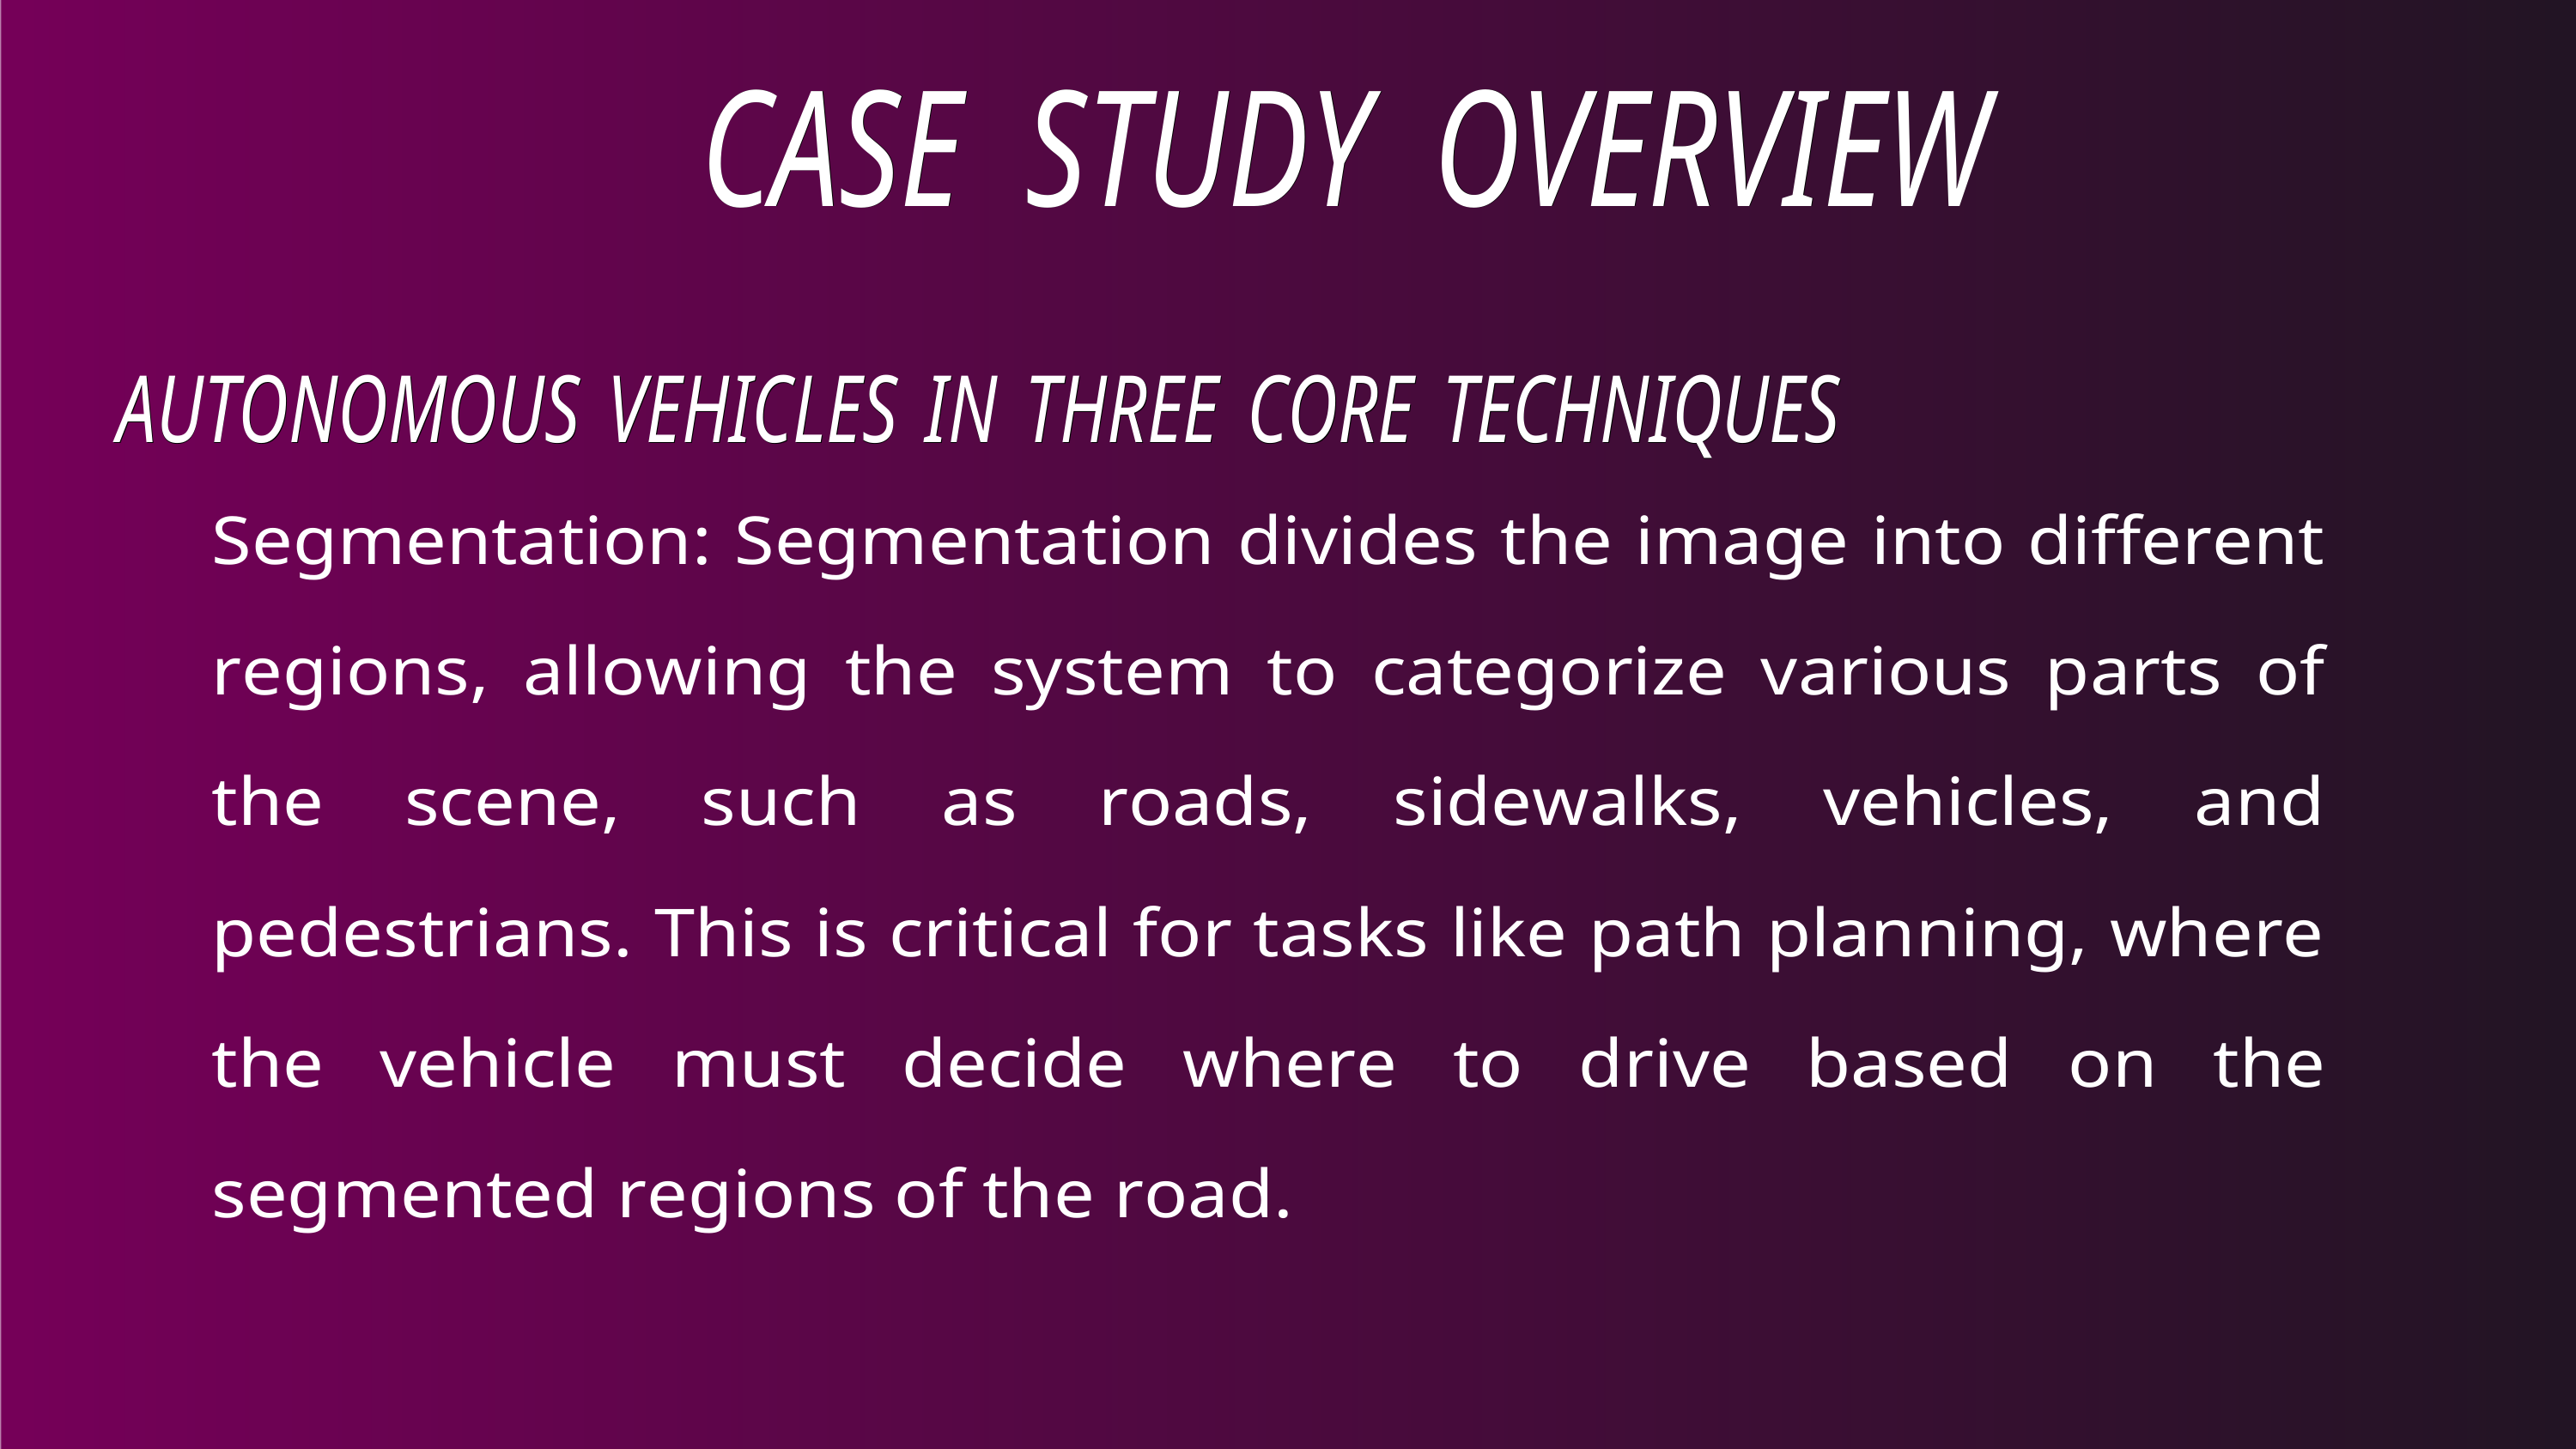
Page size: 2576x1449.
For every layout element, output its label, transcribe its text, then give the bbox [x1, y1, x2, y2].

subtitle AUTONOMOUS VEHICLES IN THREE CORE TECHNIQUES [117, 343, 2522, 470]
subtitle CASE STUDY OVERVIEW [167, 34, 2522, 253]
picture [0, 0, 2576, 1449]
text Segmentation: Segmentation divides the image into different regions, allowing the system to categorize various parts of the scene, such as roads, sidewalks, vehicles, and pedestrians. This is critical for tasks like path planning, where the vehicle must decide where to drive based on the segmented regions of the road. [211, 494, 2328, 1237]
